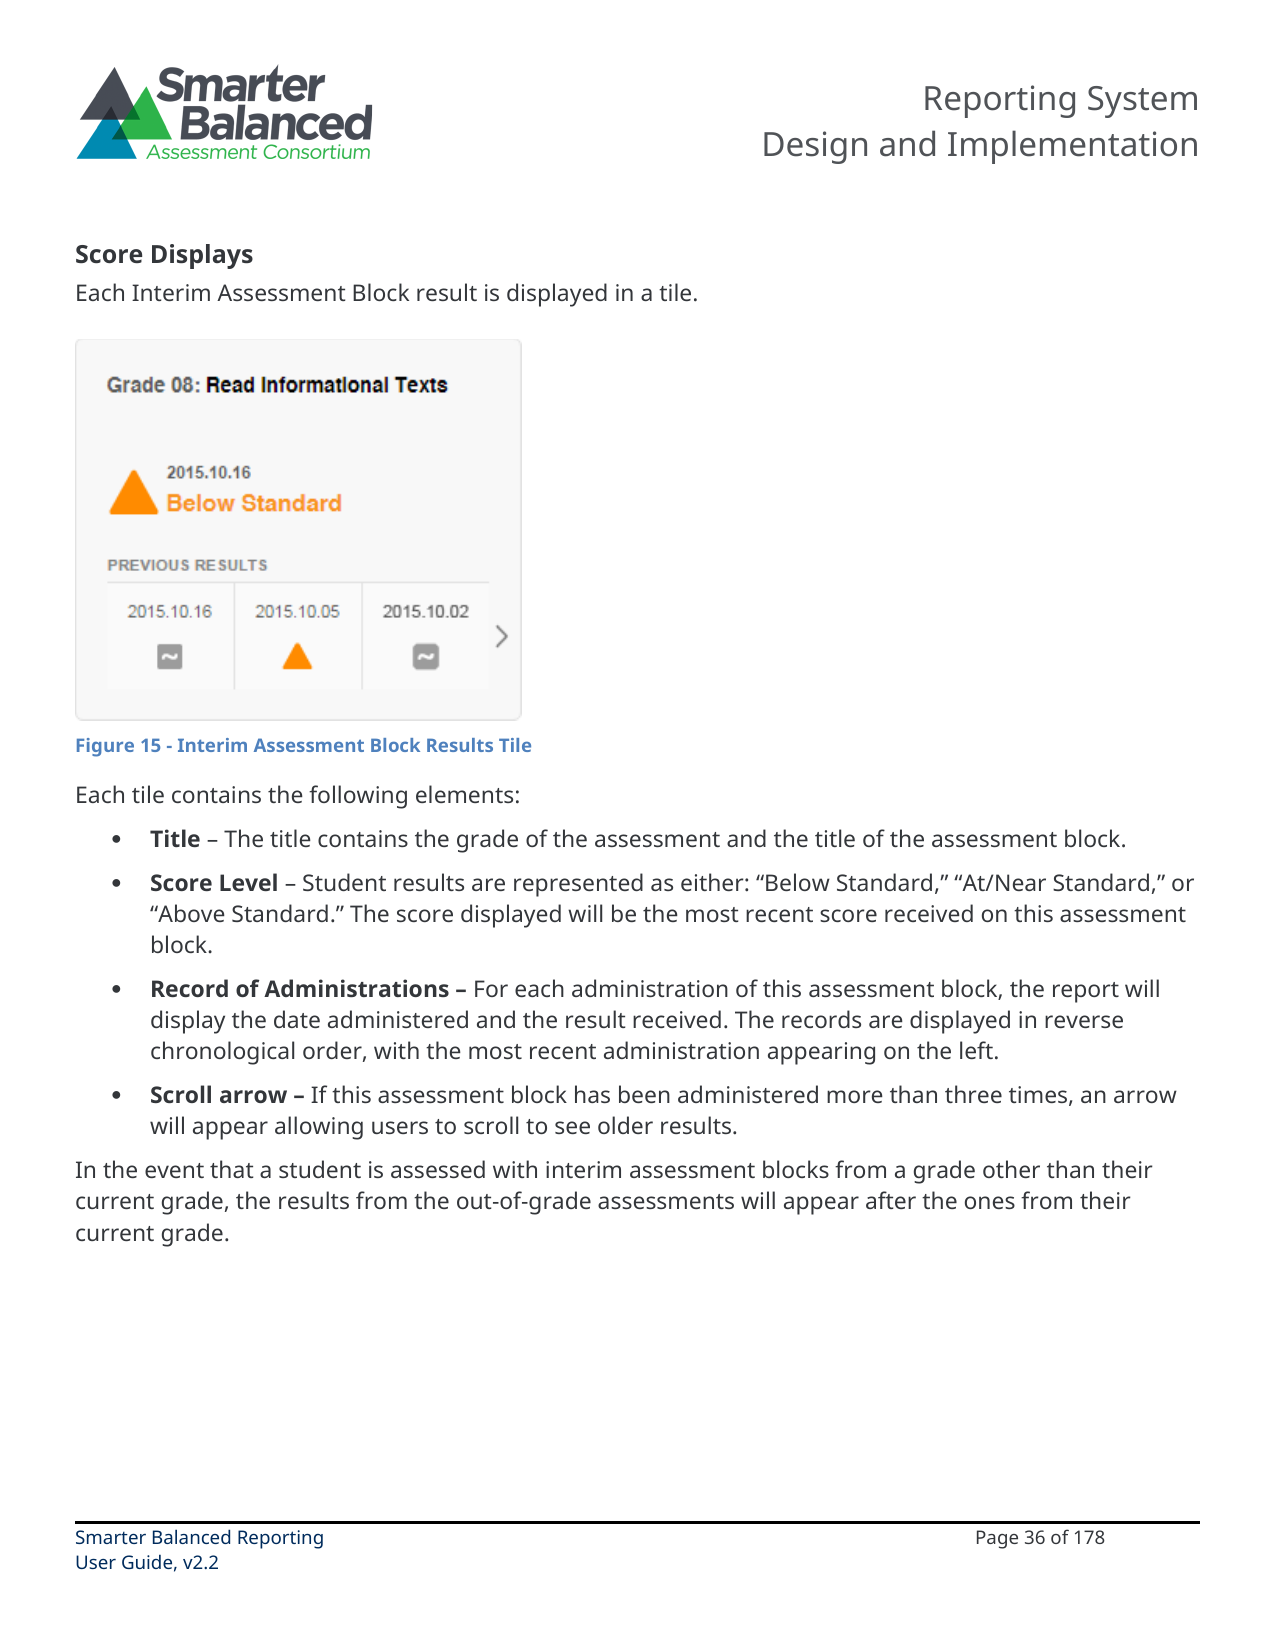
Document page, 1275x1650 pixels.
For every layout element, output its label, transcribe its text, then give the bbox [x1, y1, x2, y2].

list Each Interim Assessment Block result is displayed in a tile. [75, 277, 1200, 308]
picture [76, 64, 373, 159]
list Score Level – Student results are represented as either: “Below Standard,” “At/Near Standard,” or “Above Standard.” The score displayed will be the most recent score received on this assessment block. [112, 866, 1200, 960]
subtitle Score Displays [75, 236, 1200, 270]
picture [75, 339, 522, 721]
text In the event that a student is assessed with interim assessment blocks from a grade other than their current grade, the results from the out-of-grade assessments will appear after the ones from their current grade. [75, 1154, 1200, 1248]
list Scroll arrow – If this assessment block has been administered more than three times, an arrow will appear allowing users to scroll to see older results. [112, 1079, 1200, 1141]
list Title – The title contains the grade of the assessment and the title of the assessment block. [112, 823, 1200, 854]
text Each tile contains the following elements: [75, 779, 1200, 810]
list Record of Administrations – For each administration of this assessment block, the report will display the date administered and the result received. The records are displayed in reverse chronological order, with the most recent administration appearing on the left. [112, 973, 1200, 1066]
